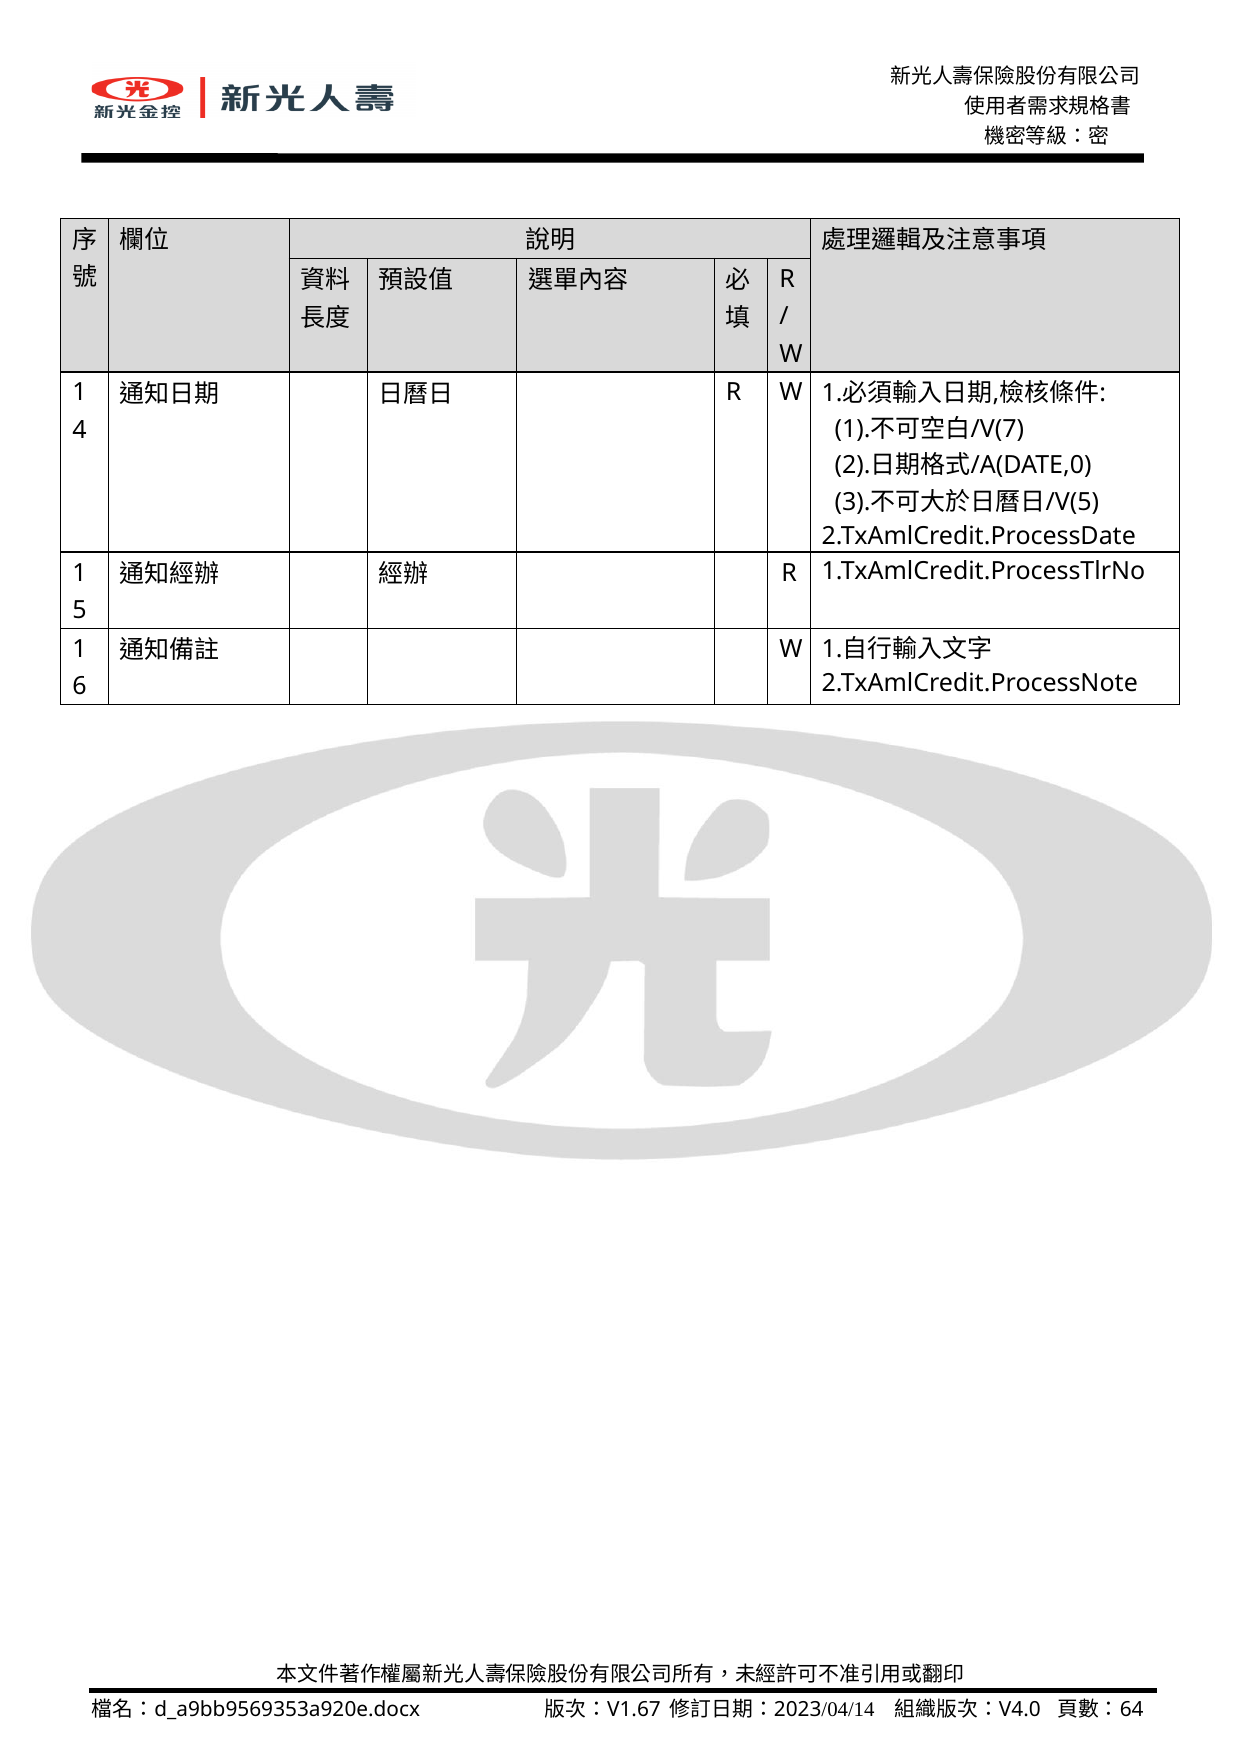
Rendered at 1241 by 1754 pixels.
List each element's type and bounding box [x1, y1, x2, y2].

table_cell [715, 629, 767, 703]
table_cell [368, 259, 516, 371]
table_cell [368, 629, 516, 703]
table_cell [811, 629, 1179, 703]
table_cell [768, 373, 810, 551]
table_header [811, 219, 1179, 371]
picture [25, 713, 1215, 1166]
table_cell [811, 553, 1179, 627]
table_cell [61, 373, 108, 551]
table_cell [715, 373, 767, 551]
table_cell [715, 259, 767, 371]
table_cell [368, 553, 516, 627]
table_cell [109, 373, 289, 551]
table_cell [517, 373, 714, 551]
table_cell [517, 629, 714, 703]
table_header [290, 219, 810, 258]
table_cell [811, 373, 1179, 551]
picture [91, 61, 417, 118]
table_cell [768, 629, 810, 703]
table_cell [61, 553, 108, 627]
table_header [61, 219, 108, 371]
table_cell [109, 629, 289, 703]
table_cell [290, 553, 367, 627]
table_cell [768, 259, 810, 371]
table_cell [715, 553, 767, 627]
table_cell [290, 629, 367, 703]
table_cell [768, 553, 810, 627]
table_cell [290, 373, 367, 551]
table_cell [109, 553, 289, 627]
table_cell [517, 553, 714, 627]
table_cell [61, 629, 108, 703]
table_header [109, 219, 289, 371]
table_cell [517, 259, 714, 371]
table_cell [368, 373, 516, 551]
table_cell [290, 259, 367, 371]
